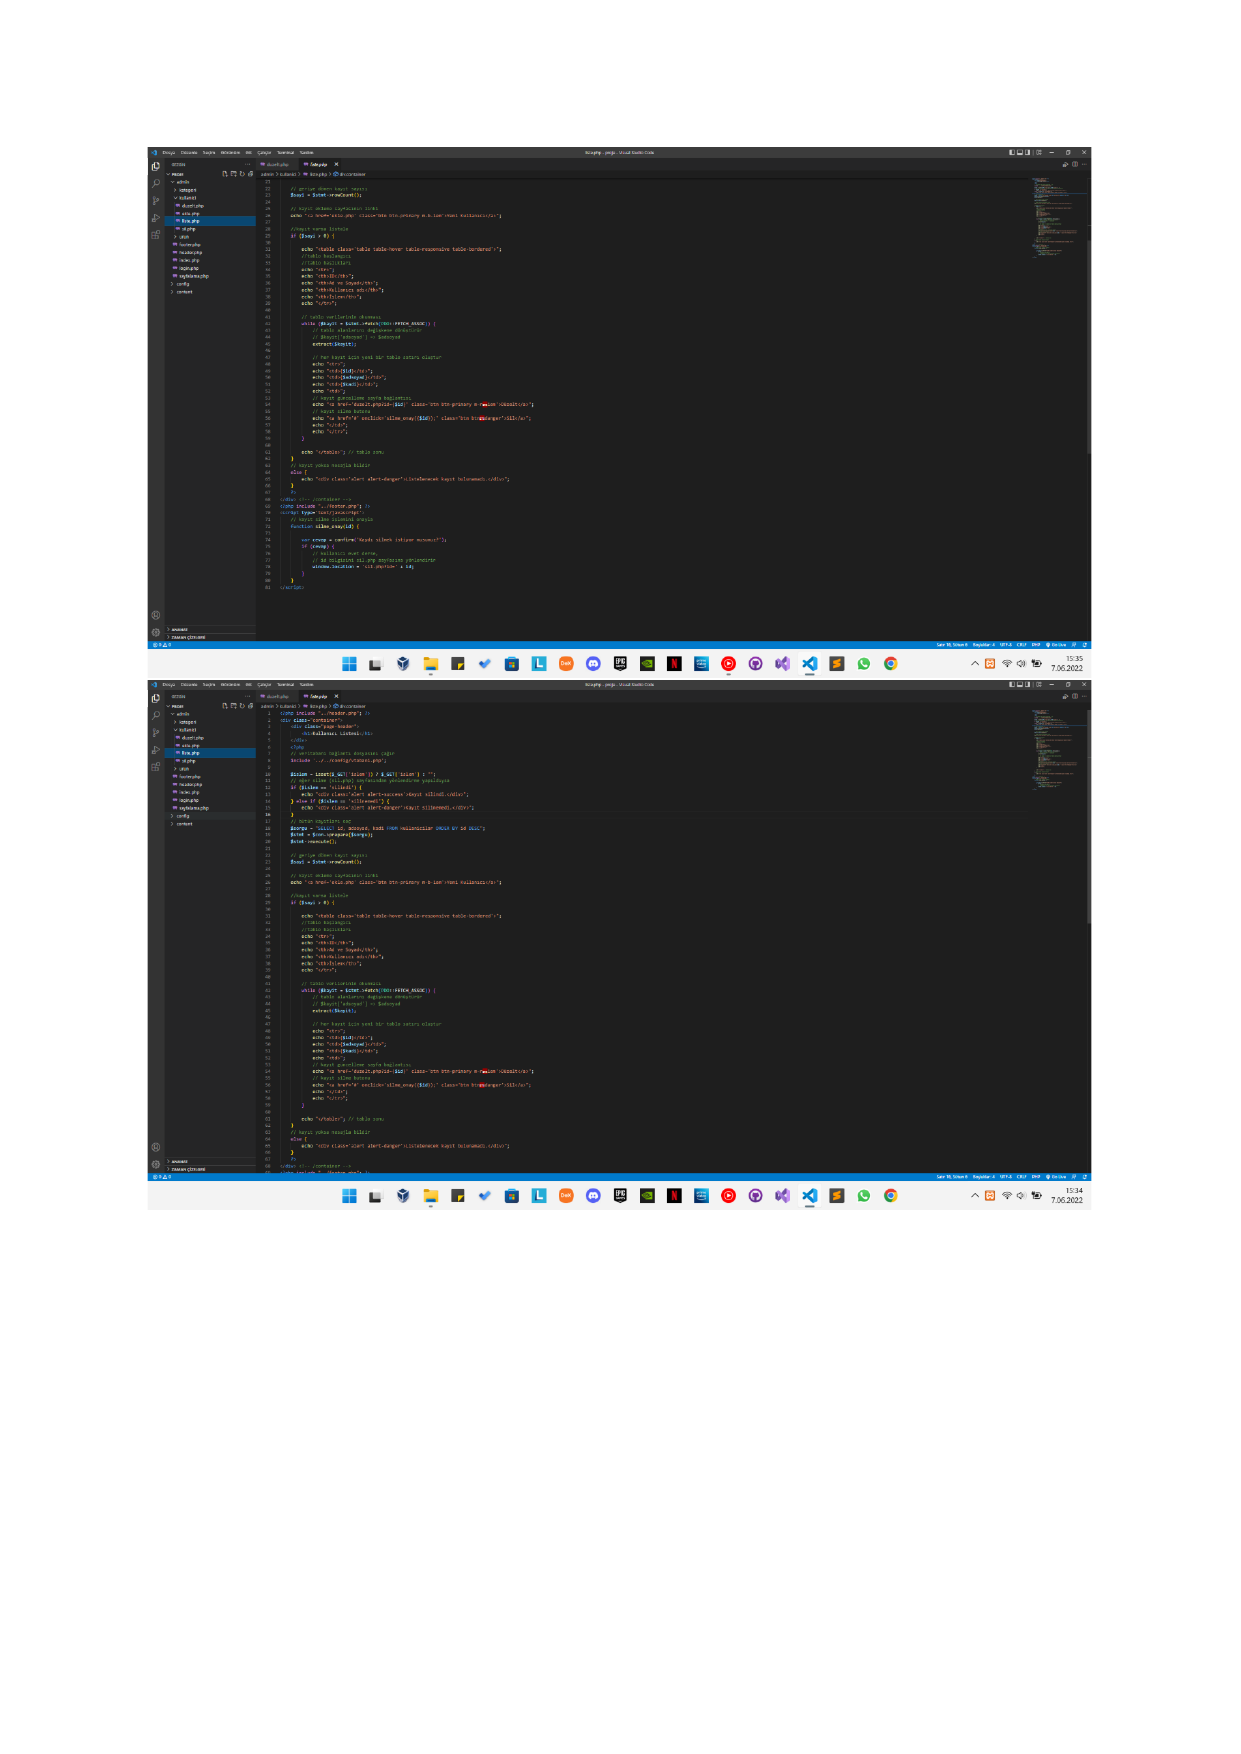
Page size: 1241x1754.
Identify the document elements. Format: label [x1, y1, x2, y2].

picture [147, 680, 1092, 1210]
picture [147, 147, 1092, 678]
